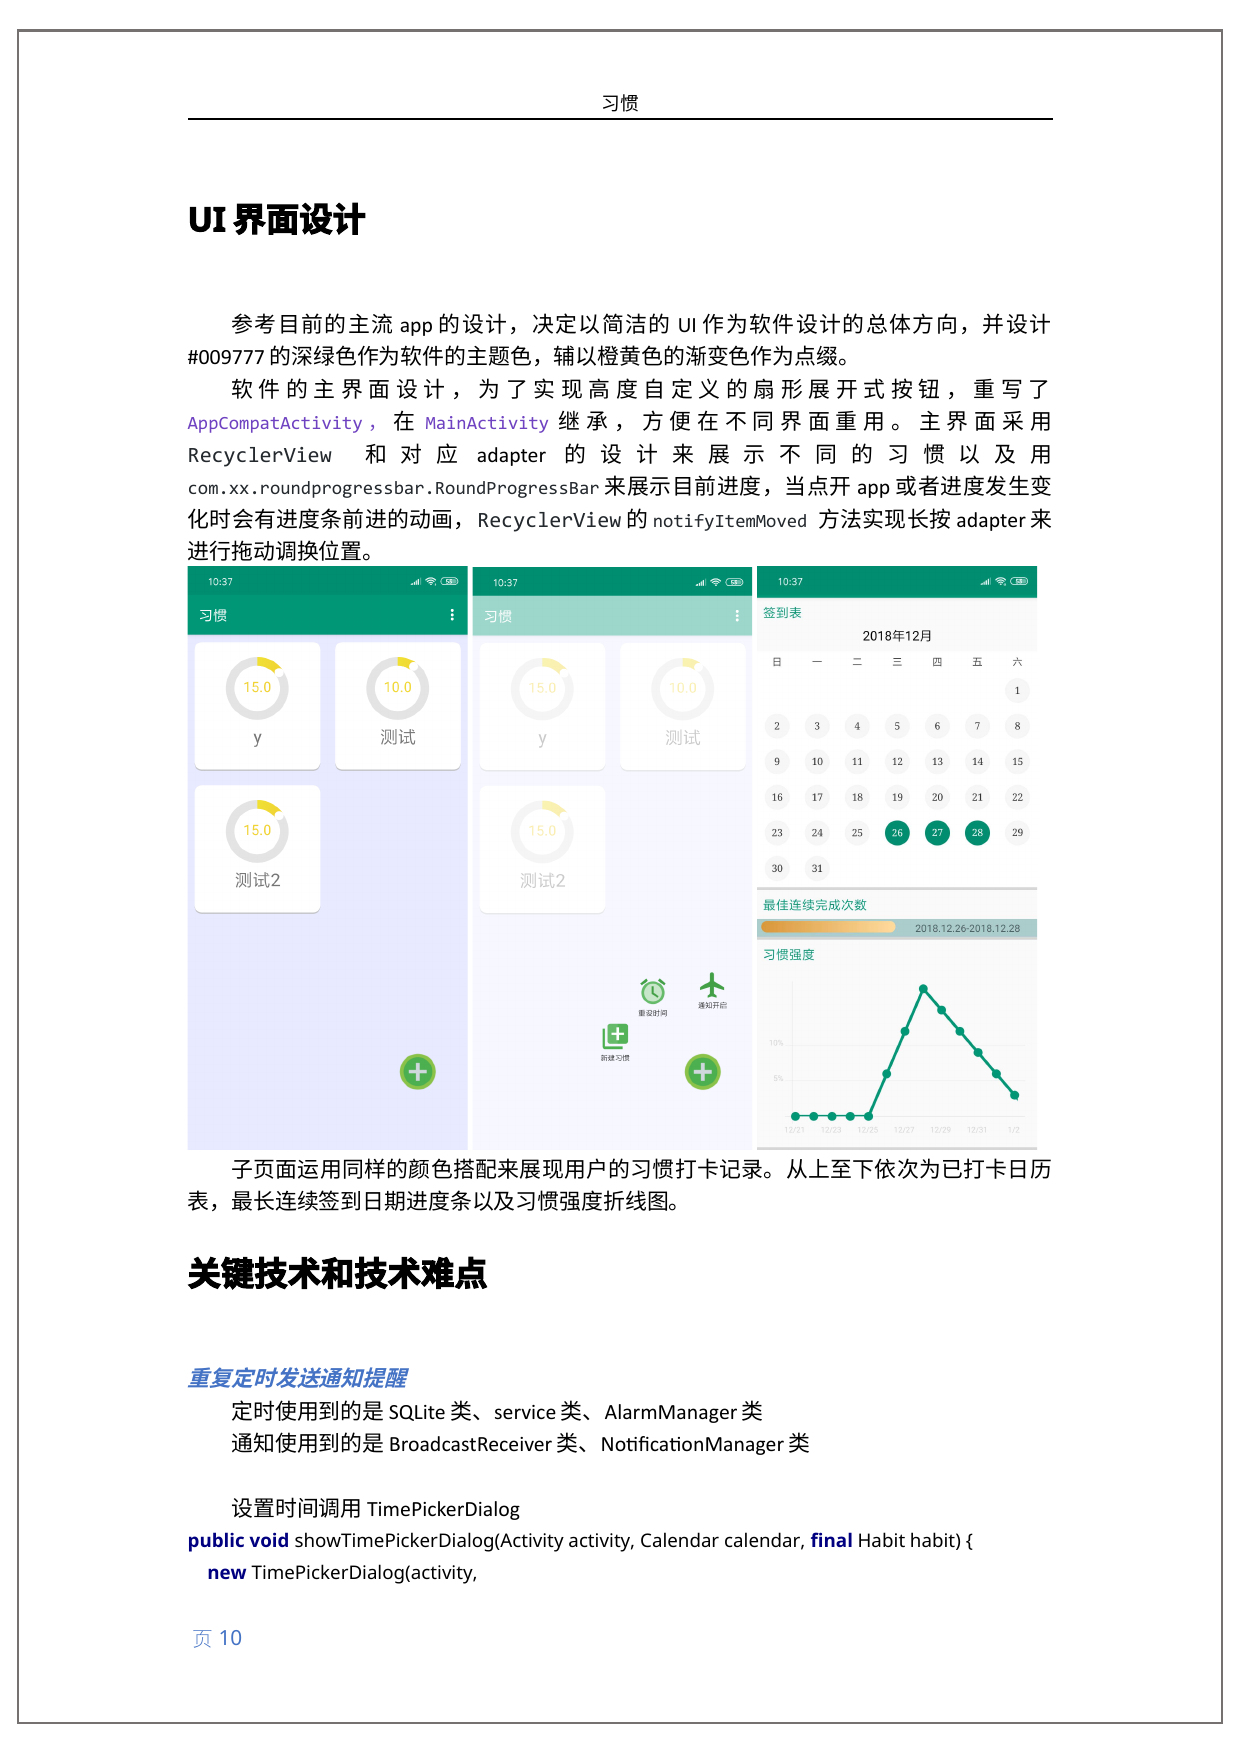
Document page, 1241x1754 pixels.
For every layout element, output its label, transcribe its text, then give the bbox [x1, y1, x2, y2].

text 软件的主界面设计，为了实现高度自定义的扇形展开式按钮，重写了AppCompatActivity，在MainActivity继承，方便在不同界面重用。主界面采用RecyclerView 和对应adapter的设计来展示不同的习惯以及用com.xx.roundprogressbar.RoundProgressBar来展示目前进度，当点开app或者进度发生变化时会有进度条前进的动画，RecyclerView的notifyItemMoved 方法实现长按adapter来进行拖动调换位置。 [187, 371, 1053, 566]
text 参考目前的主流app的设计，决定以简洁的UI作为软件设计的总体方向，并设计#009777的深绿色作为软件的主题色，辅以橙黄色的渐变色作为点缀。 [187, 306, 1053, 371]
subtitle UI界面设计 [187, 189, 1053, 254]
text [187, 1523, 1053, 1588]
picture [472, 567, 753, 1150]
picture [757, 566, 1038, 1150]
text 通知使用到的是BroadcastReceiver类、NotificationManager类 [187, 1426, 1053, 1458]
picture [187, 566, 468, 1150]
text 设置时间调用TimePickerDialog [187, 1491, 1053, 1523]
text 定时使用到的是SQLite类、service类、AlarmManager类 [187, 1393, 1053, 1426]
subtitle 关键技术和技术难点 [187, 1243, 1053, 1308]
text 重复定时发送通知提醒 [187, 1361, 1053, 1393]
text 子页面运用同样的颜色搭配来展现用户的习惯打卡记录。从上至下依次为已打卡日历表，最长连续签到日期进度条以及习惯强度折线图。 [187, 1151, 1053, 1216]
